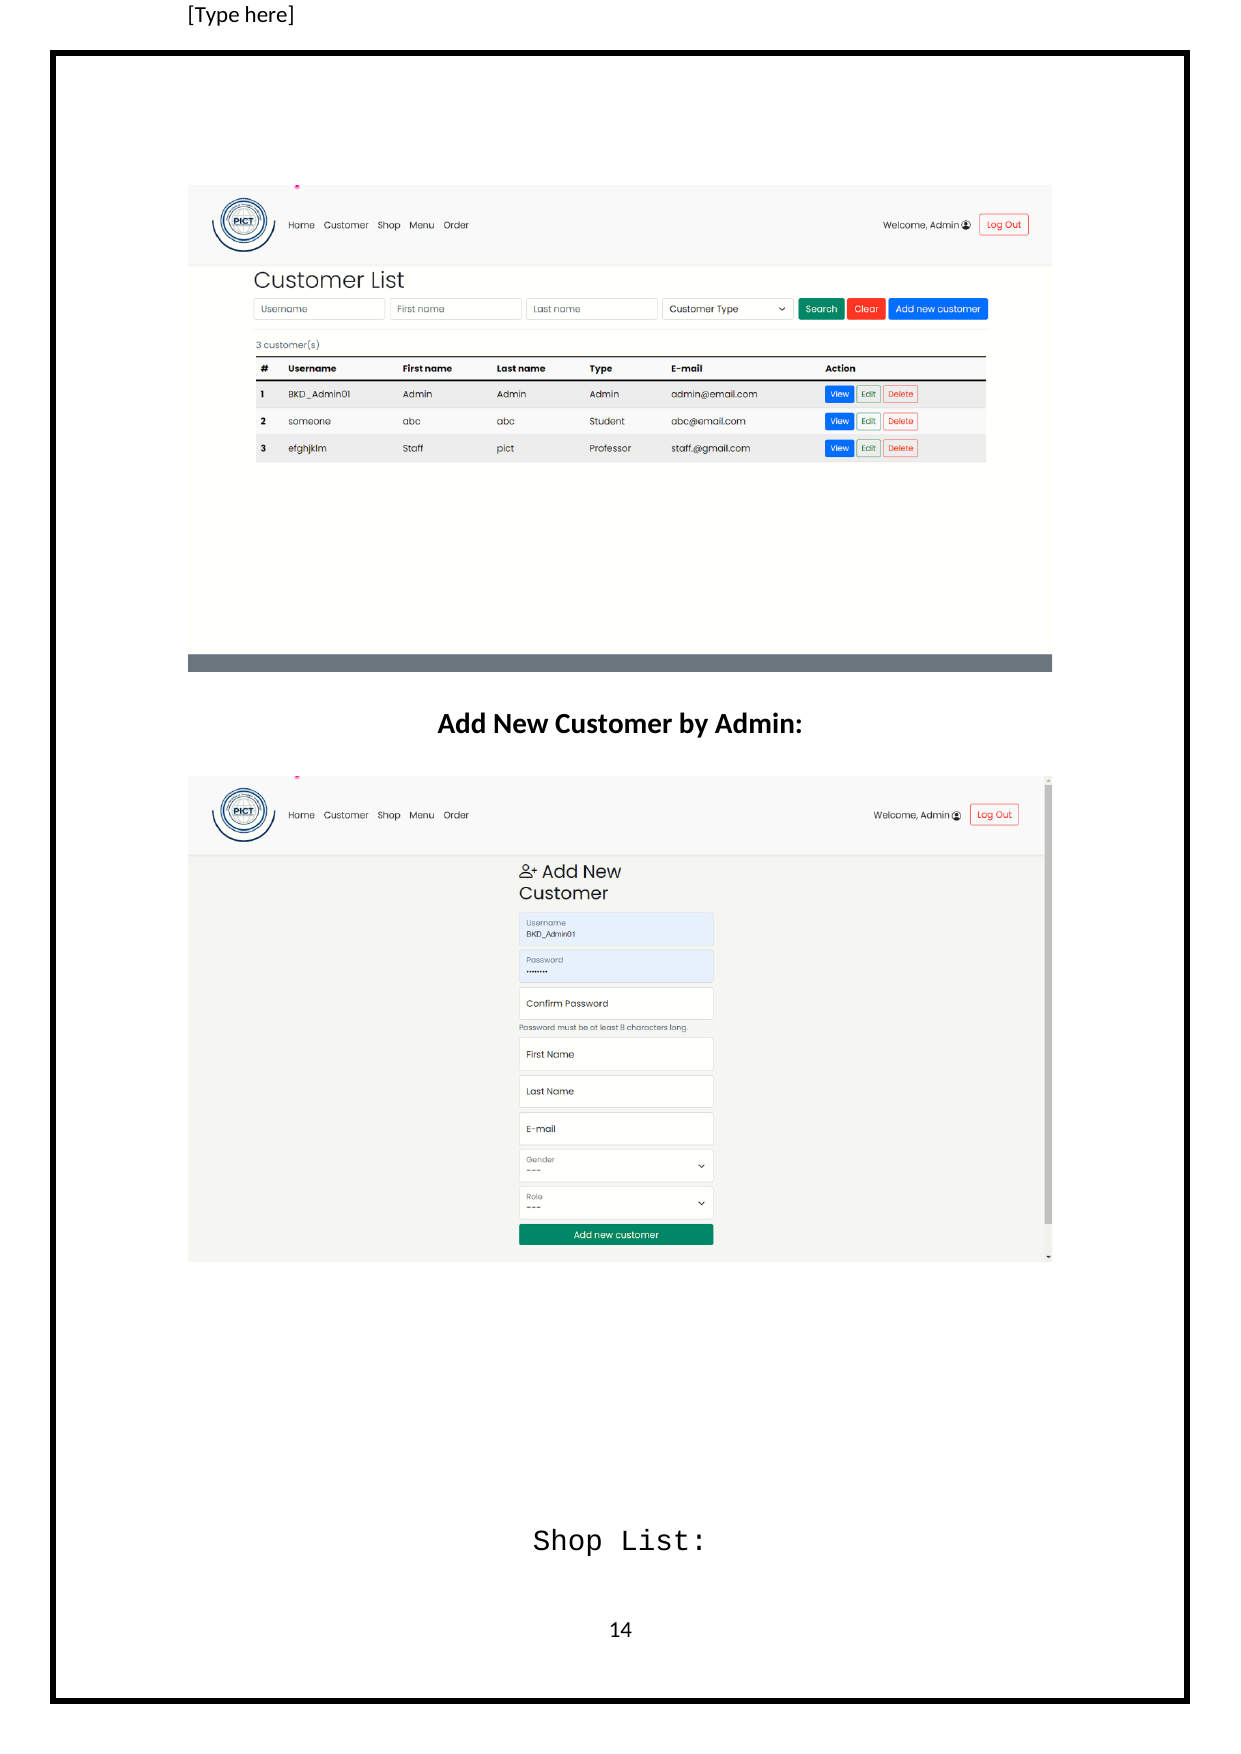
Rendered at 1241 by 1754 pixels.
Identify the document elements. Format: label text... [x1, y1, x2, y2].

text Shop List: [187, 1526, 1053, 1559]
picture [188, 776, 1053, 1262]
picture [188, 185, 1053, 672]
text Add New Customer by Admin: [187, 705, 1053, 740]
